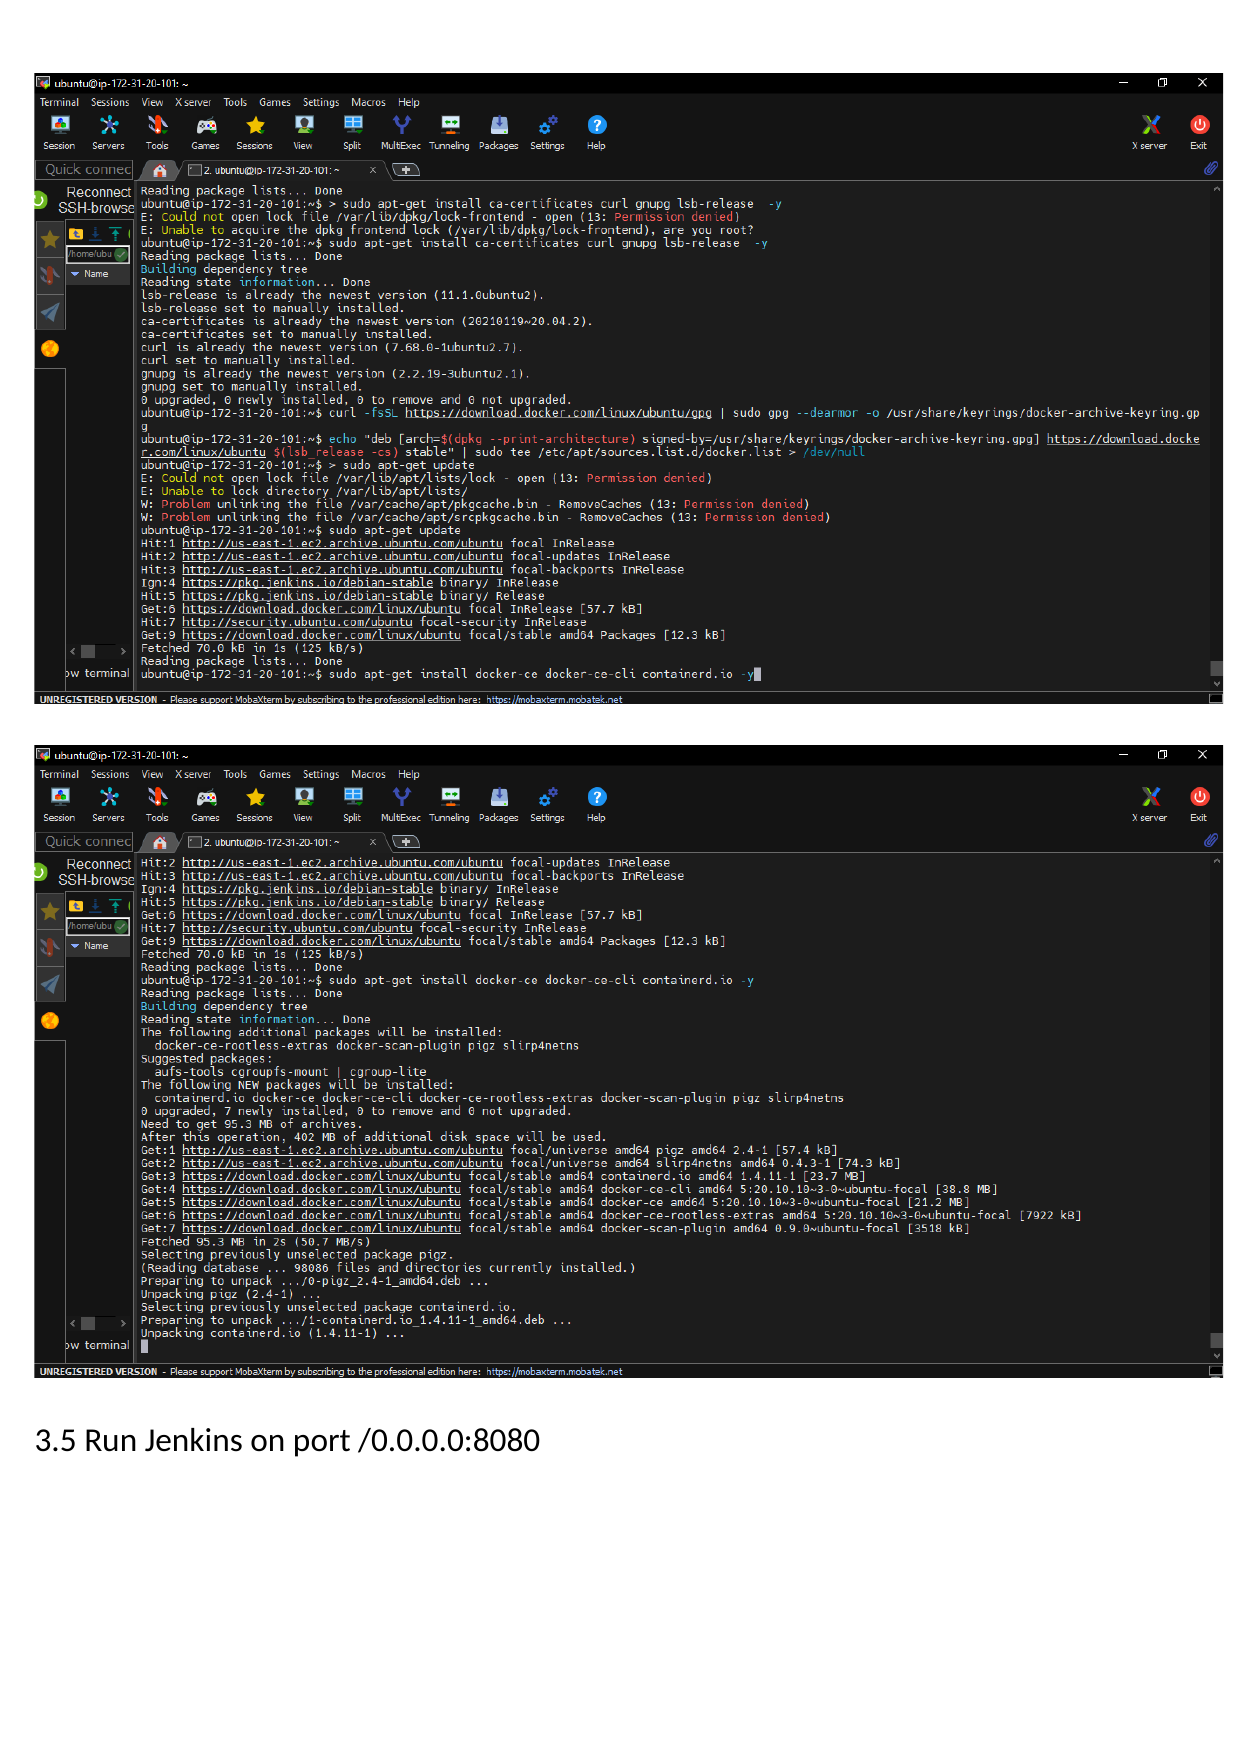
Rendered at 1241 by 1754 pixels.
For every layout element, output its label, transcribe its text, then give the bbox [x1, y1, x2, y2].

picture [34, 745, 1224, 1378]
text 3.5 Run Jenkins on port /0.0.0.0:8080 [34, 1419, 1224, 1460]
picture [34, 73, 1224, 704]
